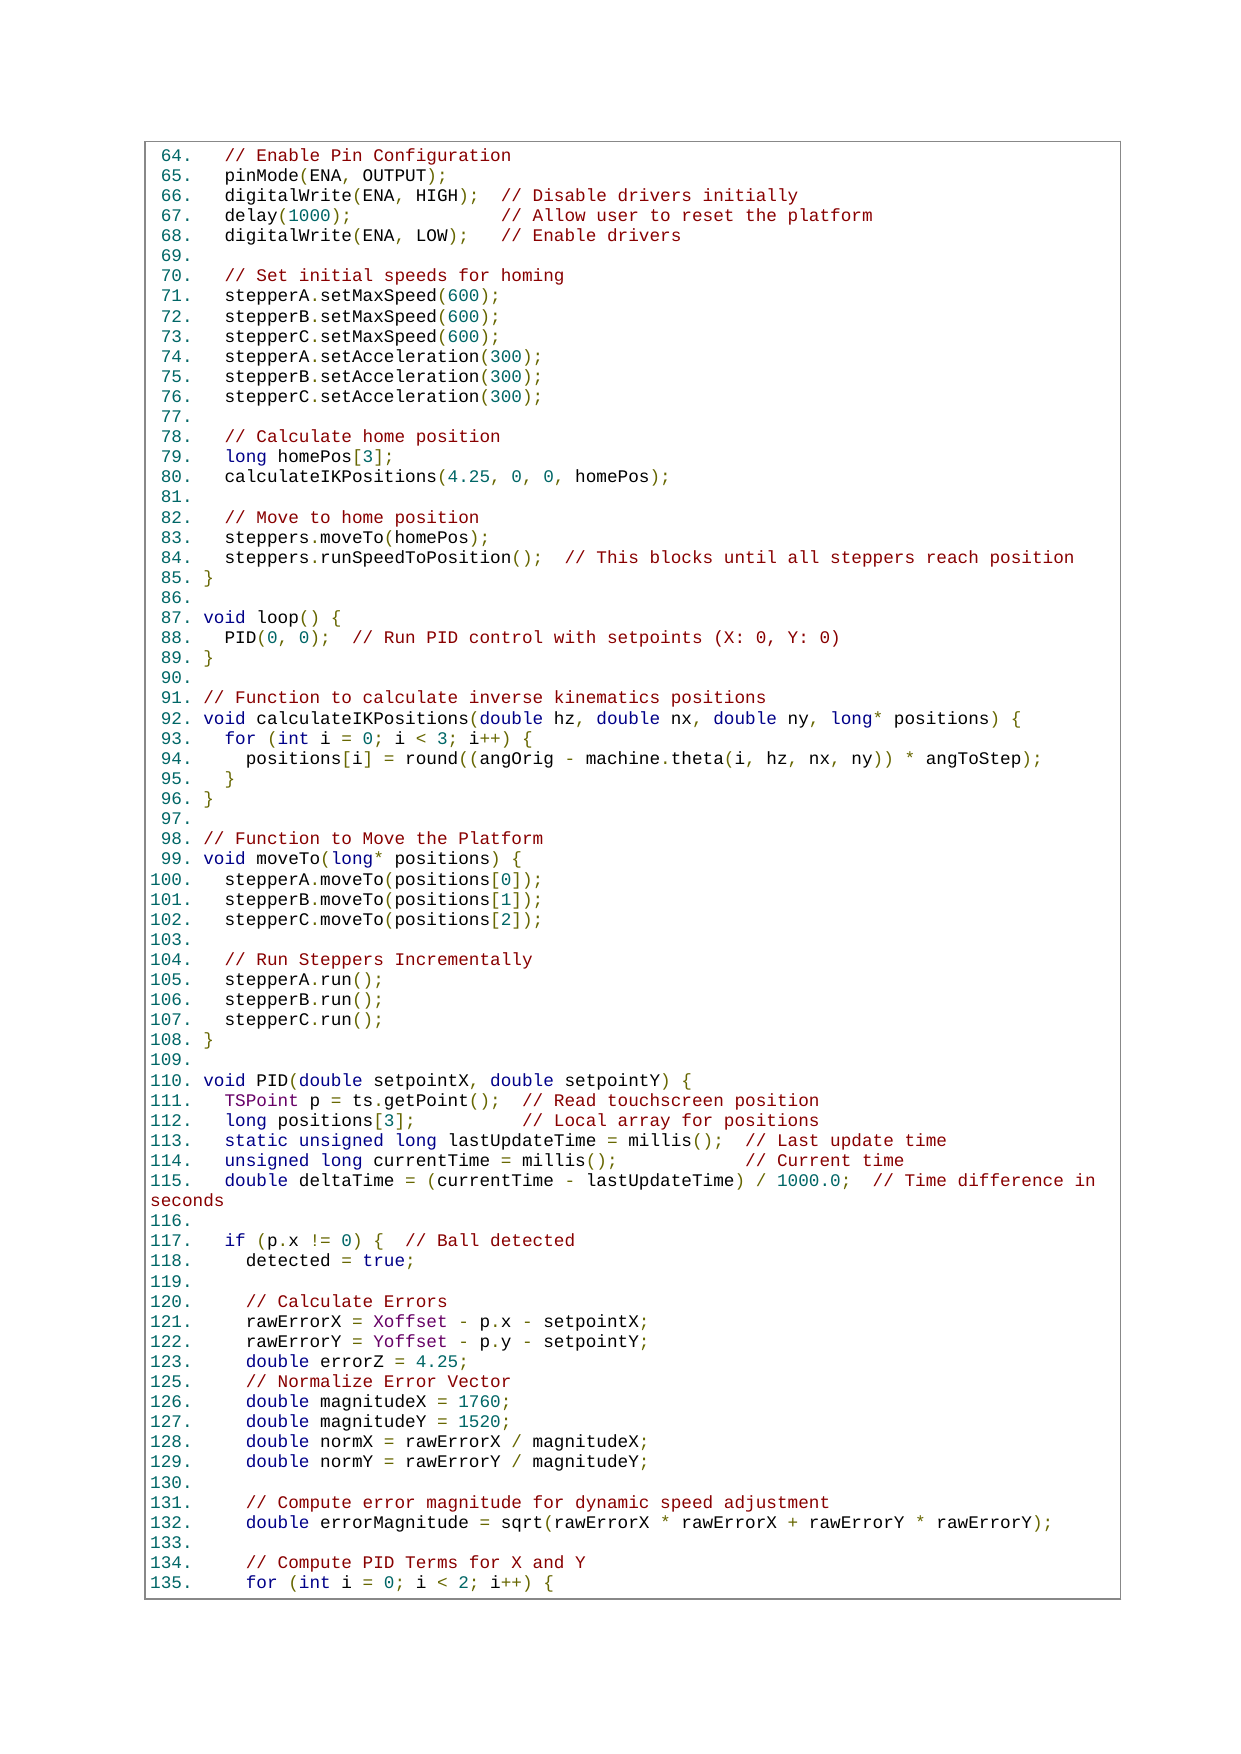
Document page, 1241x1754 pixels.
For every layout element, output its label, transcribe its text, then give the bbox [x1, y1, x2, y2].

text 133. [150, 1533, 1116, 1554]
text 114. unsigned long currentTime = millis(); // Current time [150, 1152, 1116, 1172]
text 68. digitalWrite(ENA, LOW); // Enable drivers [150, 227, 1116, 247]
text 135. for (int i = 0; i < 2; i++) { [146, 1568, 1120, 1598]
text 119. [150, 1272, 1116, 1292]
text 94. positions[i] = round((angOrig - machine.theta(i, hz, nx, ny)) * angToStep); [150, 749, 1116, 769]
text 116. [150, 1212, 1116, 1232]
text 110. void PID(double setpointX, double setpointY) { [150, 1071, 1116, 1091]
text 112. long positions[3]; // Local array for positions [150, 1111, 1116, 1131]
text 102. stepperC.moveTo(positions[2]); [150, 910, 1116, 930]
text 99. void moveTo(long* positions) { [150, 850, 1116, 870]
text 74. stepperA.setAcceleration(300); [150, 347, 1116, 367]
text 95. } [150, 769, 1116, 790]
text 71. stepperA.setMaxSpeed(600); [150, 287, 1116, 307]
text 91. // Function to calculate inverse kinematics positions [150, 689, 1116, 709]
text 106. stepperB.run(); [150, 991, 1116, 1011]
text 100. stepperA.moveTo(positions[0]); [150, 870, 1116, 890]
text 109. [150, 1051, 1116, 1071]
text 67. delay(1000); // Allow user to reset the platform [150, 207, 1116, 227]
text 118. detected = true; [150, 1252, 1116, 1272]
text 113. static unsigned long lastUpdateTime = millis(); // Last update time [150, 1131, 1116, 1152]
text 122. rawErrorY = Yoffset - p.y - setpointY; [150, 1332, 1116, 1353]
text 105. stepperA.run(); [150, 971, 1116, 991]
text 76. stepperC.setAcceleration(300); [150, 388, 1116, 408]
text 125. // Normalize Error Vector [150, 1373, 1116, 1393]
text 108. } [150, 1031, 1116, 1051]
text 79. long homePos[3]; [150, 448, 1116, 468]
text 80. calculateIKPositions(4.25, 0, 0, homePos); [150, 468, 1116, 488]
text 101. stepperB.moveTo(positions[1]); [150, 890, 1116, 910]
text 132. double errorMagnitude = sqrt(rawErrorX * rawErrorX + rawErrorY * rawErrorY); [150, 1513, 1116, 1533]
text 81. [150, 488, 1116, 508]
text 131. // Compute error magnitude for dynamic speed adjustment [150, 1493, 1116, 1513]
text 115. double deltaTime = (currentTime - lastUpdateTime) / 1000.0; // Time difference in seconds [150, 1172, 1116, 1212]
text 123. double errorZ = 4.25; [150, 1353, 1116, 1373]
text 120. // Calculate Errors [150, 1292, 1116, 1312]
text 66. digitalWrite(ENA, HIGH); // Disable drivers initially [150, 187, 1116, 207]
text 82. // Move to home position [150, 508, 1116, 528]
text 64. // Enable Pin Configuration [146, 142, 1120, 166]
text 104. // Run Steppers Incrementally [150, 951, 1116, 971]
text 88. PID(0, 0); // Run PID control with setpoints (X: 0, Y: 0) [150, 629, 1116, 649]
text 69. [150, 247, 1116, 267]
text 73. stepperC.setMaxSpeed(600); [150, 327, 1116, 347]
text 78. // Calculate home position [150, 428, 1116, 448]
text 93. for (int i = 0; i < 3; i++) { [150, 729, 1116, 749]
text 117. if (p.x != 0) { // Ball detected [150, 1232, 1116, 1252]
text 90. [150, 669, 1116, 689]
text 72. stepperB.setMaxSpeed(600); [150, 307, 1116, 327]
text 97. [150, 810, 1116, 830]
text 111. TSPoint p = ts.getPoint(); // Read touchscreen position [150, 1091, 1116, 1111]
text 103. [150, 930, 1116, 951]
text 87. void loop() { [150, 609, 1116, 629]
text 86. [150, 589, 1116, 609]
text 70. // Set initial speeds for homing [150, 267, 1116, 287]
text 85. } [150, 568, 1116, 589]
text 96. } [150, 790, 1116, 810]
text 127. double magnitudeY = 1520; [150, 1413, 1116, 1433]
text 130. [150, 1473, 1116, 1493]
text 92. void calculateIKPositions(double hz, double nx, double ny, long* positions) { [150, 709, 1116, 729]
text 77. [150, 408, 1116, 428]
text 83. steppers.moveTo(homePos); [150, 528, 1116, 548]
text 84. steppers.runSpeedToPosition(); // This blocks until all steppers reach position [150, 548, 1116, 568]
text 107. stepperC.run(); [150, 1011, 1116, 1031]
text 89. } [150, 649, 1116, 669]
text 128. double normX = rawErrorX / magnitudeX; [150, 1433, 1116, 1453]
text 65. pinMode(ENA, OUTPUT); [150, 166, 1116, 187]
text 129. double normY = rawErrorY / magnitudeY; [150, 1453, 1116, 1473]
text 134. // Compute PID Terms for X and Y [150, 1554, 1116, 1568]
text 126. double magnitudeX = 1760; [150, 1393, 1116, 1413]
text 121. rawErrorX = Xoffset - p.x - setpointX; [150, 1312, 1116, 1332]
text 98. // Function to Move the Platform [150, 830, 1116, 850]
text 75. stepperB.setAcceleration(300); [150, 367, 1116, 388]
